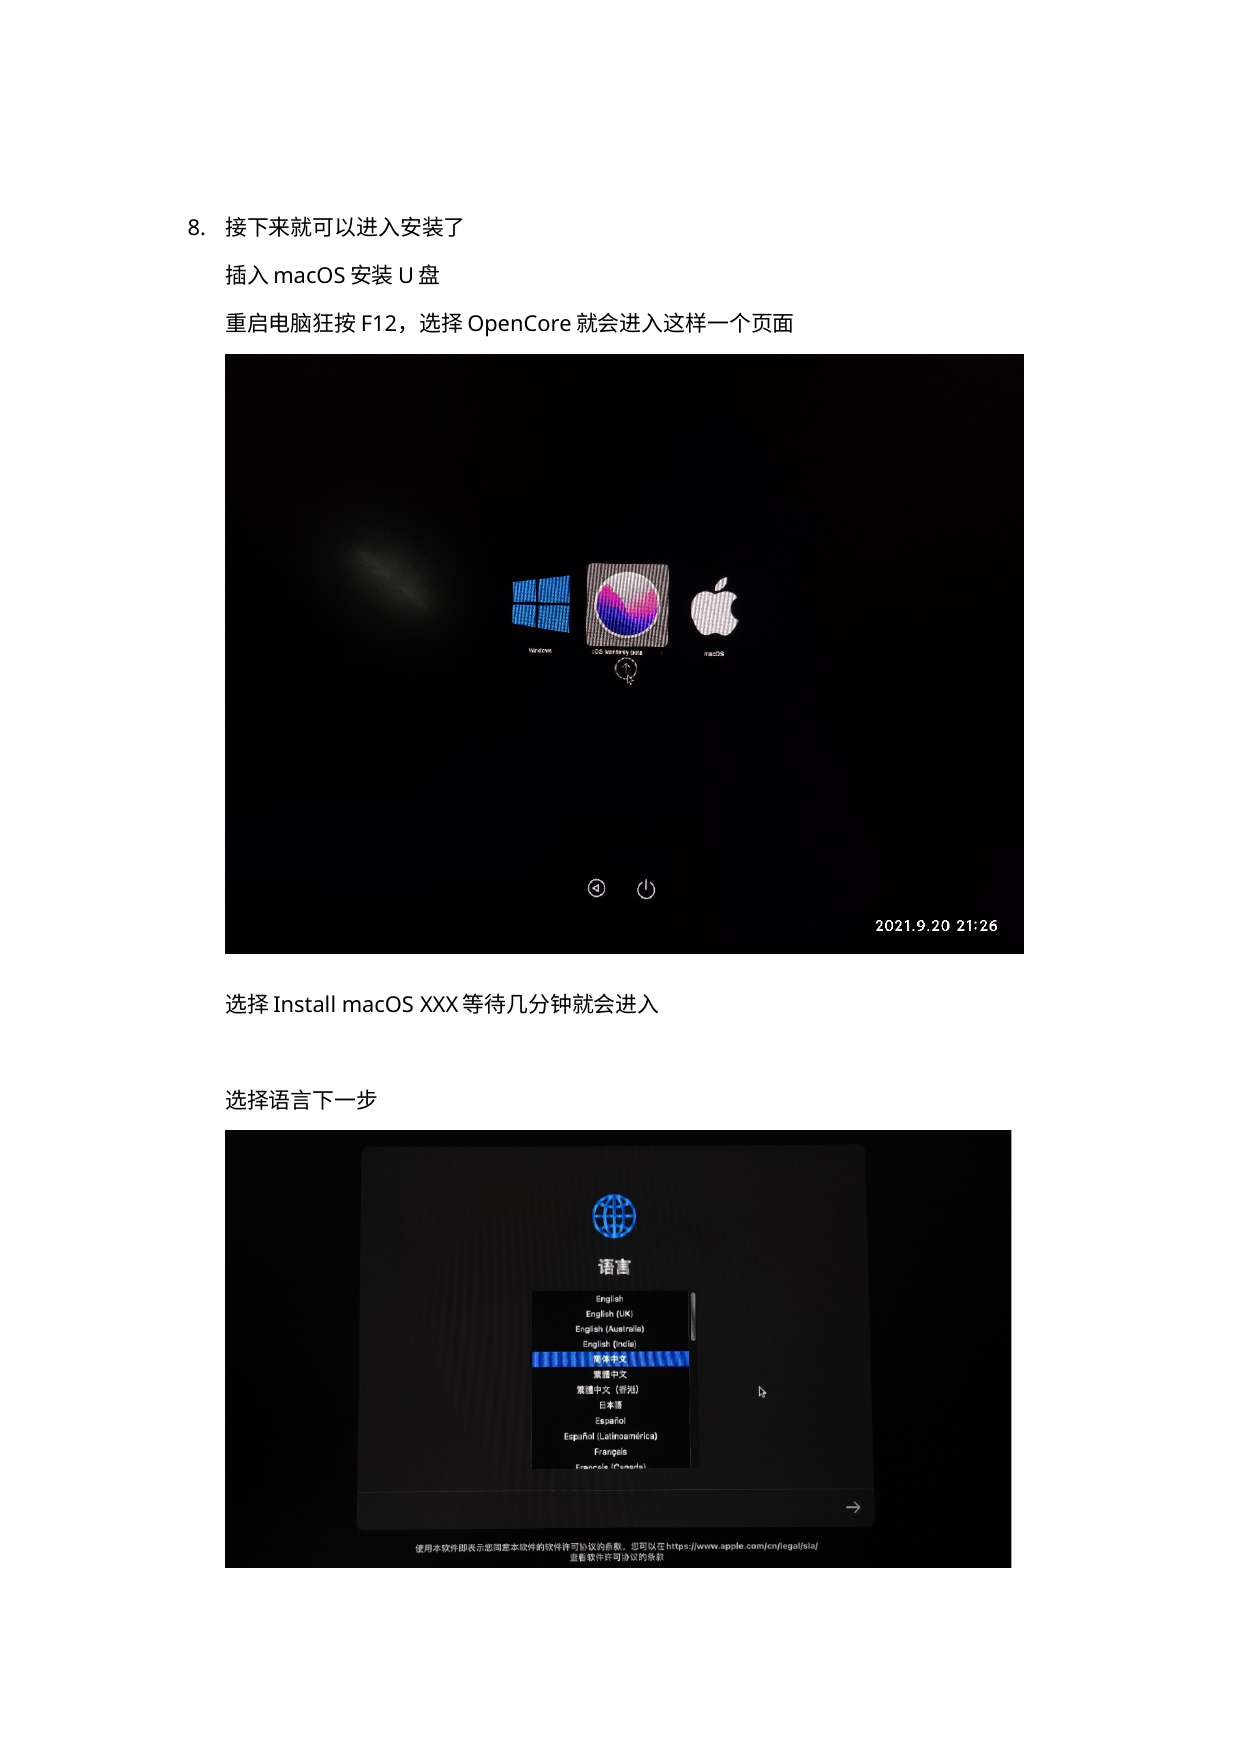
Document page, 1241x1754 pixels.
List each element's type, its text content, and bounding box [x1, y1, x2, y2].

picture [225, 354, 1024, 954]
list 选择Install macOS XXX等待几分钟就会进入 [225, 987, 1053, 1019]
list 重启电脑狂按F12，选择OpenCore就会进入这样一个页面 [225, 306, 1053, 338]
list 接下来就可以进入安装了 [187, 209, 1053, 242]
list 选择语言下一步 [225, 1082, 1053, 1115]
list 插入macOS安装U盘 [225, 258, 1053, 290]
picture [225, 1130, 1012, 1568]
